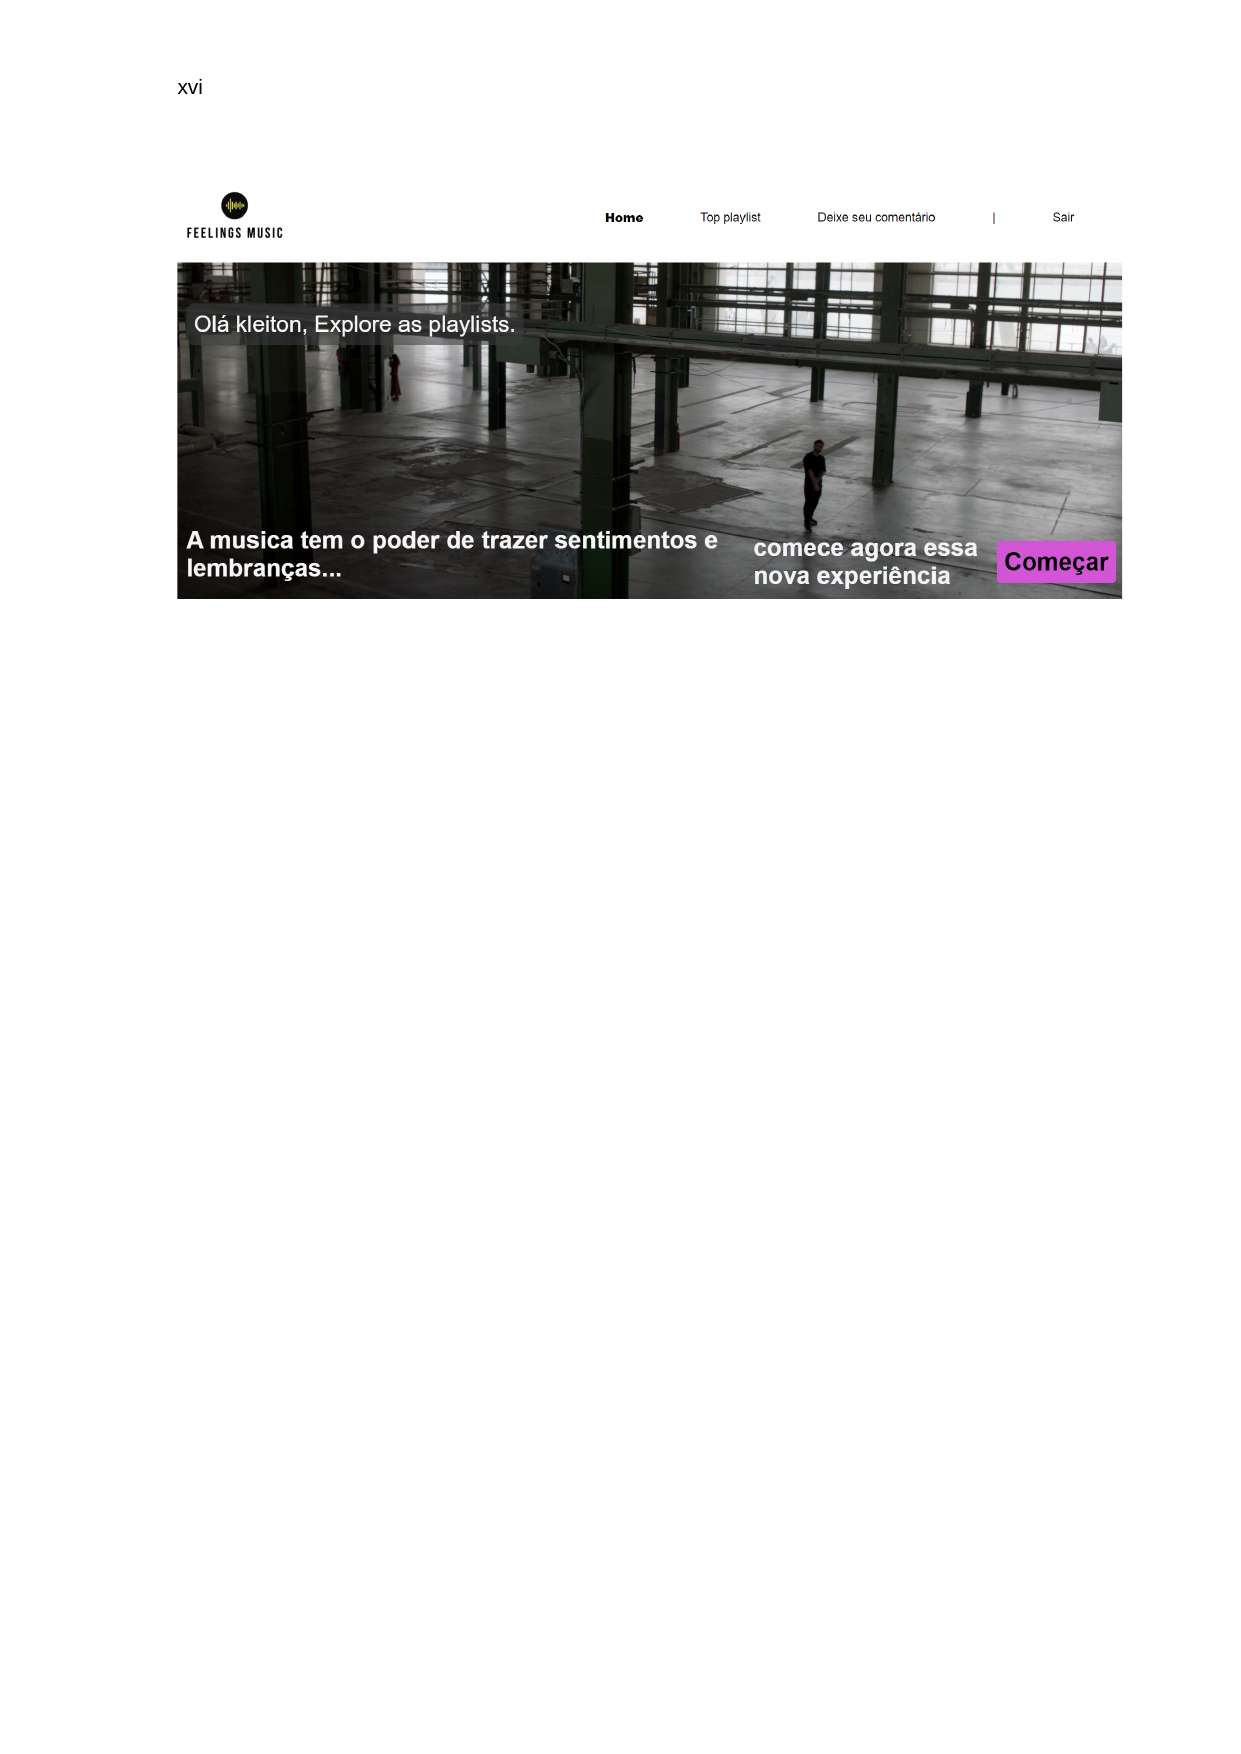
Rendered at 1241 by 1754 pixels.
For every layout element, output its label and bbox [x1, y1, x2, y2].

picture [177, 177, 1123, 599]
